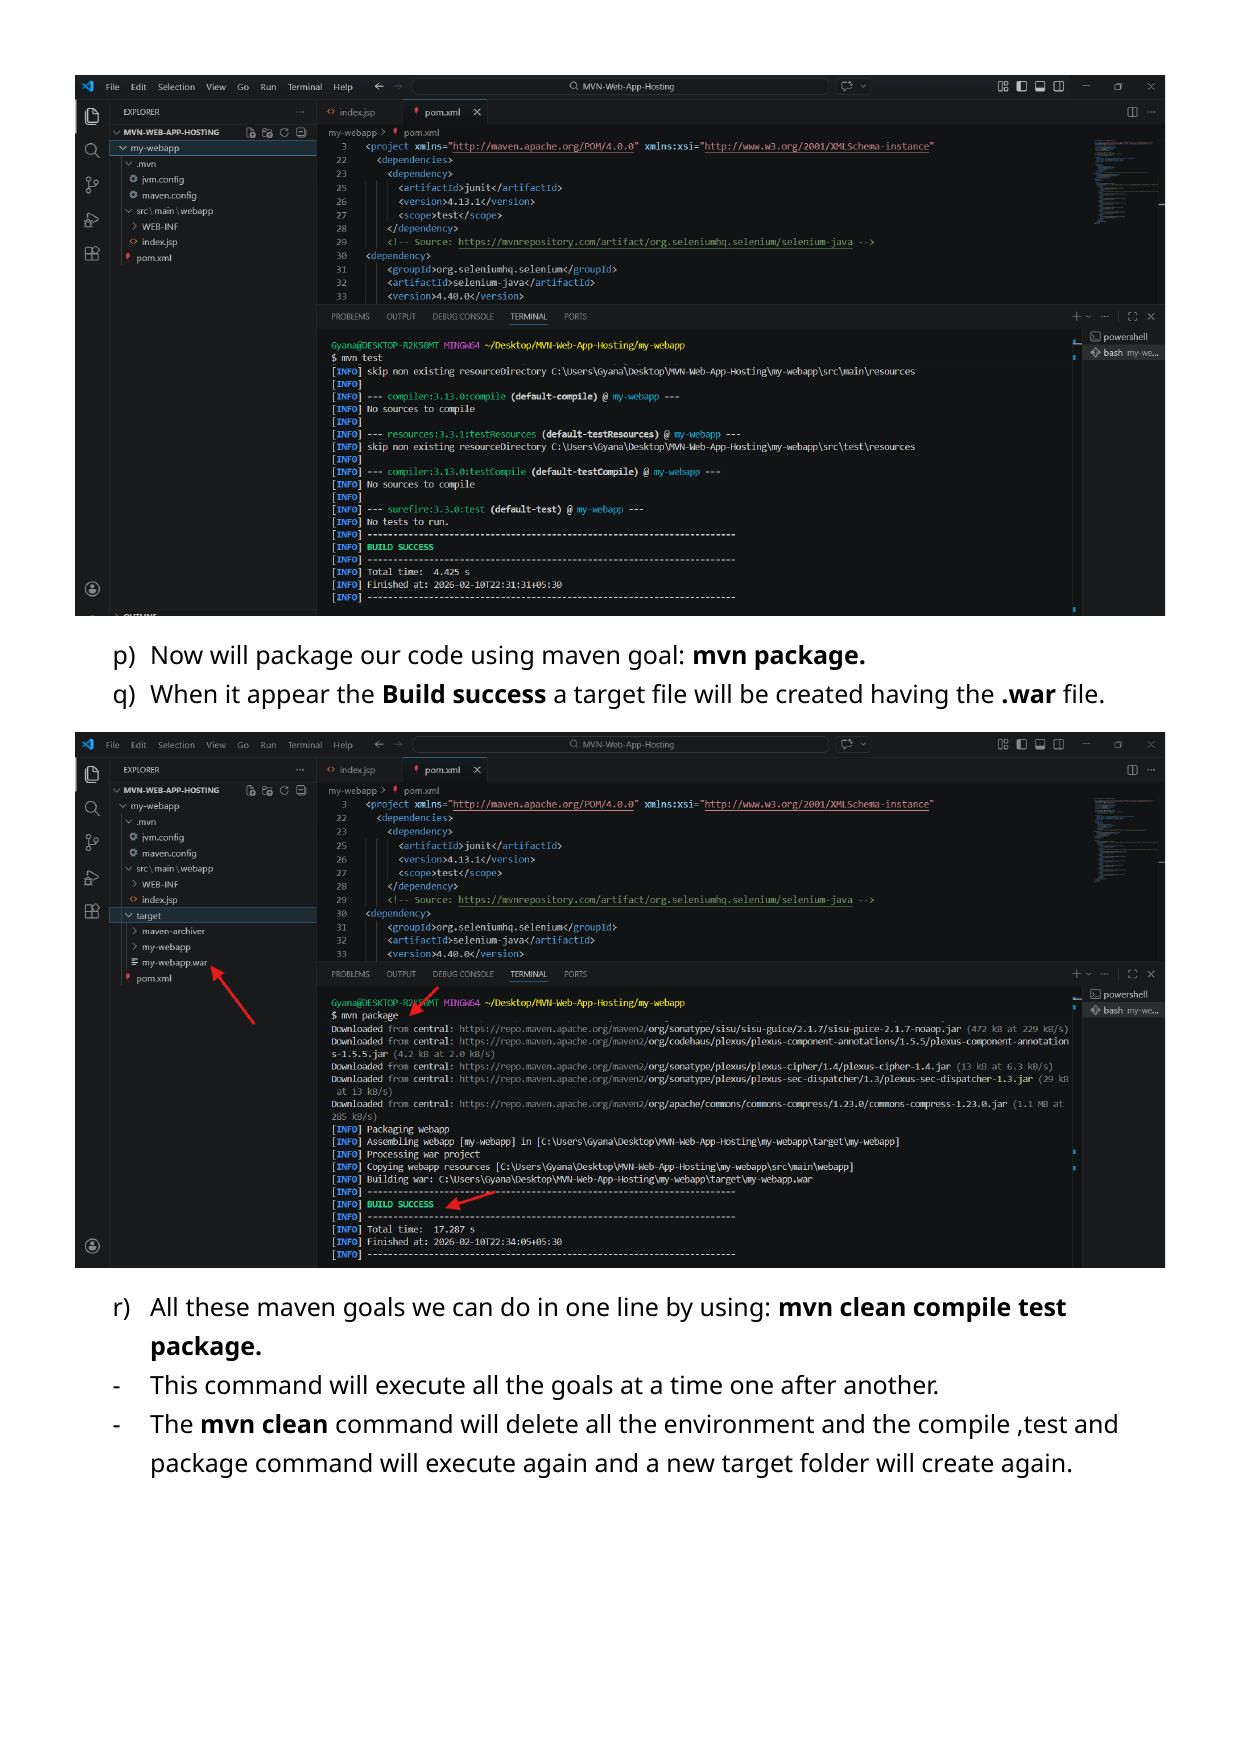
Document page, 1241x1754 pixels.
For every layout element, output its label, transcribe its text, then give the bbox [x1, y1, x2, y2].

list All these maven goals we can do in one line by using: mvn clean compile test package. [112, 1289, 1165, 1363]
list The mvn clean command will delete all the environment and the compile ,test and package command will execute again and a new target folder will create again. [112, 1407, 1165, 1480]
picture [75, 732, 1166, 1268]
list This command will execute all the goals at a time one after another. [112, 1368, 1165, 1402]
picture [75, 75, 1166, 616]
list When it appear the Build success a target file will be created having the .war file. [112, 676, 1165, 711]
list Now will package our code using maven goal: mvn package. [112, 637, 1165, 671]
